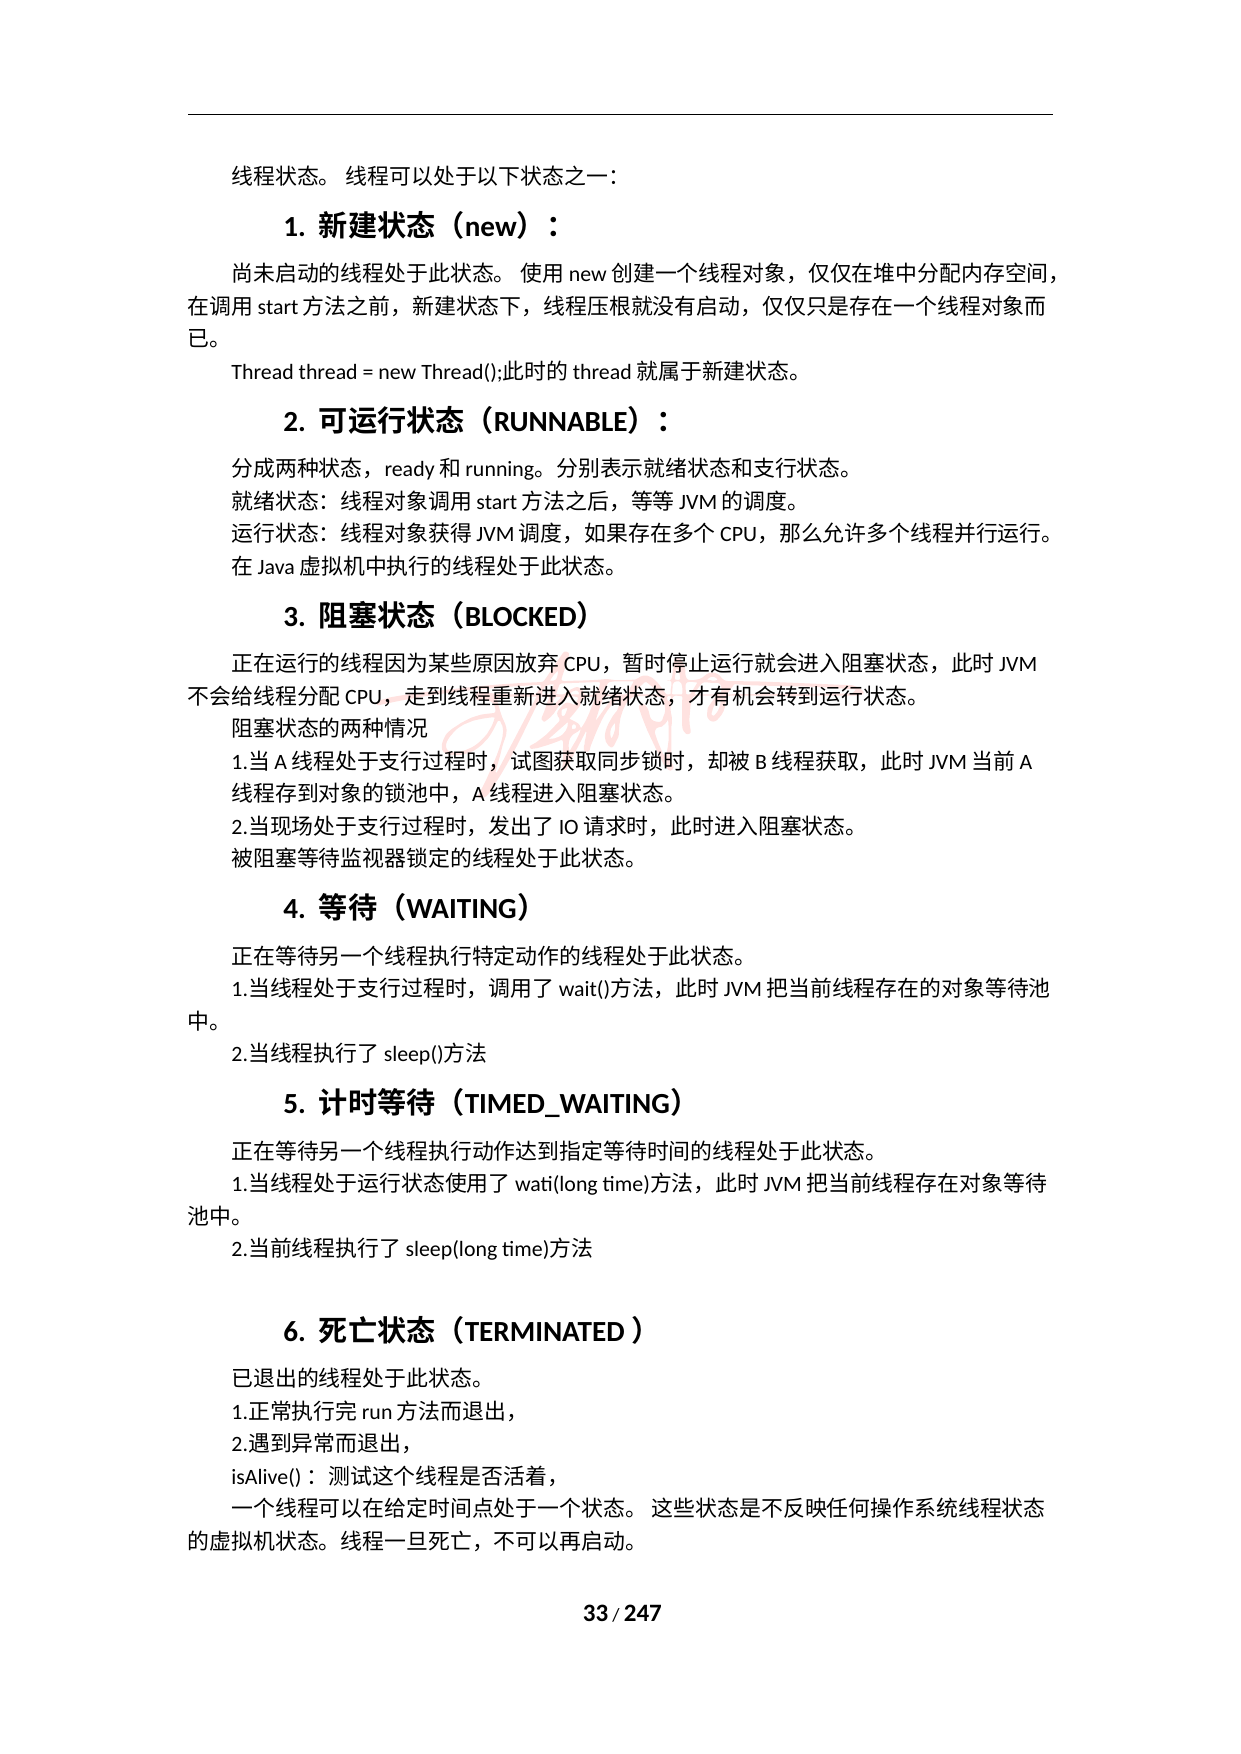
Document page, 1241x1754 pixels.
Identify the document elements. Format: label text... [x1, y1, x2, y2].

text 2.当前线程执行了sleep(long time)方法 [187, 1231, 1053, 1263]
text Thread thread = new Thread();此时的thread就属于新建状态。 [187, 353, 1053, 386]
text 死亡状态（TERMINATED ） [306, 1296, 1053, 1361]
text 可运行状态（RUNNABLE）： [306, 386, 1053, 451]
text 阻塞状态（BLOCKED） [306, 581, 1053, 646]
text 分成两种状态，ready和running。分别表示就绪状态和支行状态。 [187, 451, 1053, 483]
text 正在等待另一个线程执行动作达到指定等待时间的线程处于此状态。 [187, 1133, 1053, 1166]
text 就绪状态：线程对象调用start方法之后，等等JVM的调度。 [187, 483, 1053, 516]
text 尚未启动的线程处于此状态。 使用new创建一个线程对象，仅仅在堆中分配内存空间，在调用start方法之前，新建状态下，线程压根就没有启动，仅仅只是存在一个线程对象而已。 [187, 256, 1053, 353]
text 2.当线程执行了sleep()方法 [187, 1036, 1053, 1068]
text isAlive() ：测试这个线程是否活着， [187, 1458, 1053, 1491]
text 1.当A线程处于支行过程时，试图获取同步锁时，却被B线程获取，此时JVM当前A 线程存到对象的锁池中，A线程进入阻塞状态。 [187, 743, 1053, 808]
text 1.当线程处于支行过程时，调用了wait()方法，此时JVM把当前线程存在的对象等待池中。 [187, 971, 1053, 1036]
text 被阻塞等待监视器锁定的线程处于此状态。 [187, 841, 1053, 873]
text 2.当现场处于支行过程时，发出了IO请求时，此时进入阻塞状态。 [187, 808, 1053, 841]
text 在Java虚拟机中执行的线程处于此状态。 [187, 548, 1053, 581]
text 正在等待另一个线程执行特定动作的线程处于此状态。 [187, 938, 1053, 971]
text 运行状态：线程对象获得JVM调度，如果存在多个CPU，那么允许多个线程并行运行。 [187, 516, 1053, 548]
text 1.当线程处于运行状态使用了wati(long time)方法，此时JVM把当前线程存在对象等待池中。 [187, 1166, 1053, 1231]
text 新建状态（new）： [306, 191, 1053, 256]
text 阻塞状态的两种情况 [187, 711, 1053, 743]
text 1.正常执行完run方法而退出， [187, 1393, 1053, 1426]
text 一个线程可以在给定时间点处于一个状态。 这些状态是不反映任何操作系统线程状态的虚拟机状态。线程一旦死亡，不可以再启动。 [187, 1491, 1053, 1556]
text 计时等待（TIMED_WAITING） [306, 1068, 1053, 1133]
text 等待（WAITING） [306, 873, 1053, 938]
text 线程状态。 线程可以处于以下状态之一： [187, 158, 1053, 191]
text 2.遇到异常而退出， [187, 1426, 1053, 1458]
text 正在运行的线程因为某些原因放弃CPU，暂时停止运行就会进入阻塞状态，此时JVM不会给线程分配CPU，走到线程重新进入就绪状态，才有机会转到运行状态。 [187, 646, 1053, 711]
text 已退出的线程处于此状态。 [187, 1361, 1053, 1393]
